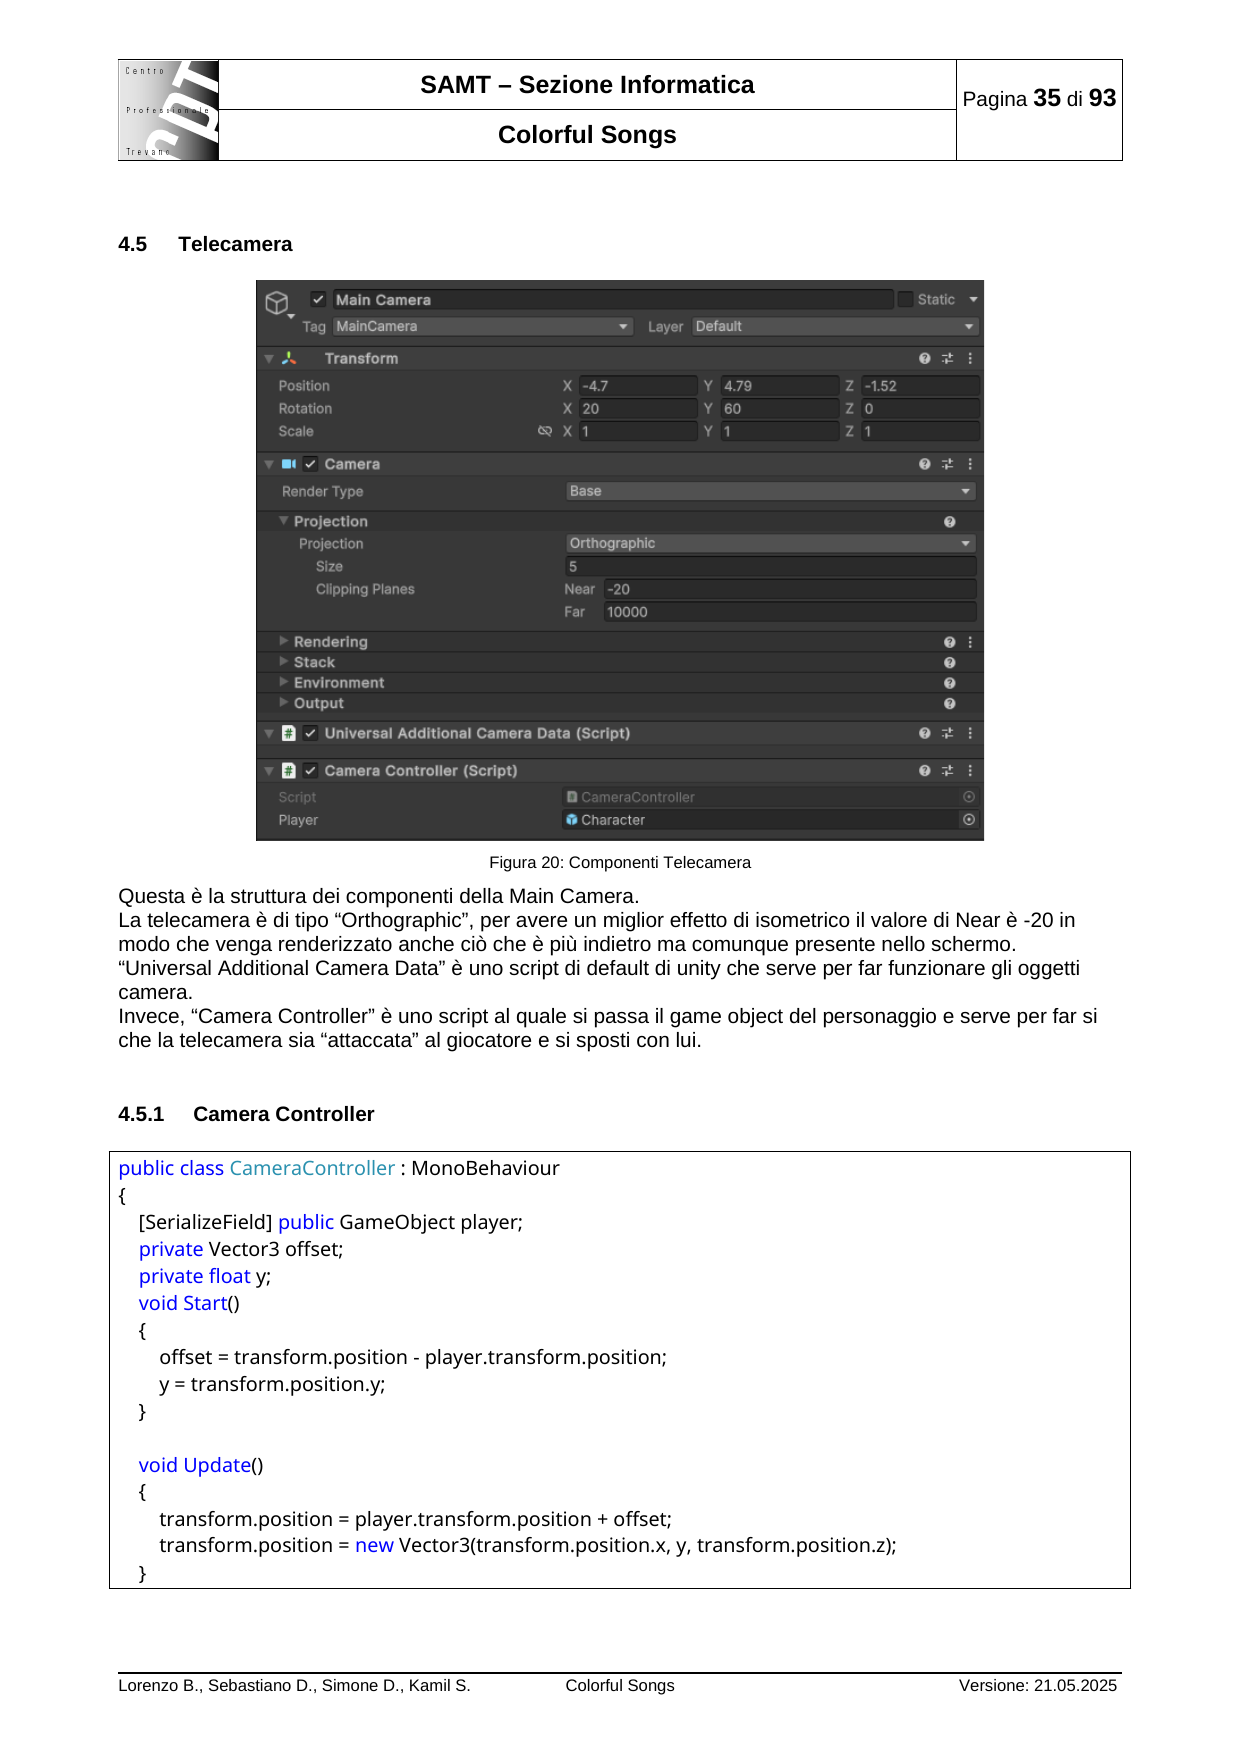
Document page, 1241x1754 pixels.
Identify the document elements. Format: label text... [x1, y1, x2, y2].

subtitle Camera Controller [118, 1102, 1122, 1126]
text public class CameraController : MonoBehaviour [110, 1152, 1130, 1181]
text { [118, 1181, 1122, 1208]
picture [118, 60, 219, 160]
text Invece, “Camera Controller” è uno script al quale si passa il game object del personaggio e serve per far si che la telecamera sia “attaccata” al giocatore e si sposti con lui. [118, 1004, 1122, 1052]
text { [118, 1478, 1122, 1505]
subtitle Telecamera [118, 232, 1122, 256]
text offset = transform.position - player.transform.position; [118, 1343, 1122, 1370]
text “Universal Additional Camera Data” è uno script di default di unity che serve per far funzionare gli oggetti camera. [118, 956, 1122, 1004]
text La telecamera è di tipo “Orthographic”, per avere un miglior effetto di isometrico il valore di Near è -20 in modo che venga renderizzato anche ciò che è più indietro ma comunque presente nello schermo. [118, 908, 1122, 956]
text y = transform.position.y; [118, 1370, 1122, 1397]
text { [118, 1316, 1122, 1343]
picture [256, 280, 985, 841]
text void Start() [118, 1289, 1122, 1316]
text void Update() [118, 1451, 1122, 1478]
text transform.position = new Vector3(transform.position.x, y, transform.position.z); [118, 1532, 1122, 1556]
text private Vector3 offset; [118, 1235, 1122, 1262]
text } [110, 1556, 1130, 1588]
text transform.position = player.transform.position + offset; [118, 1505, 1122, 1532]
text private float y; [118, 1262, 1122, 1289]
text Questa è la struttura dei componenti della Main Camera. [118, 884, 1122, 908]
text Figura 20: Componenti Telecamera [118, 853, 1122, 872]
text [SerializeField] public GameObject player; [118, 1208, 1122, 1235]
text } [118, 1397, 1122, 1424]
